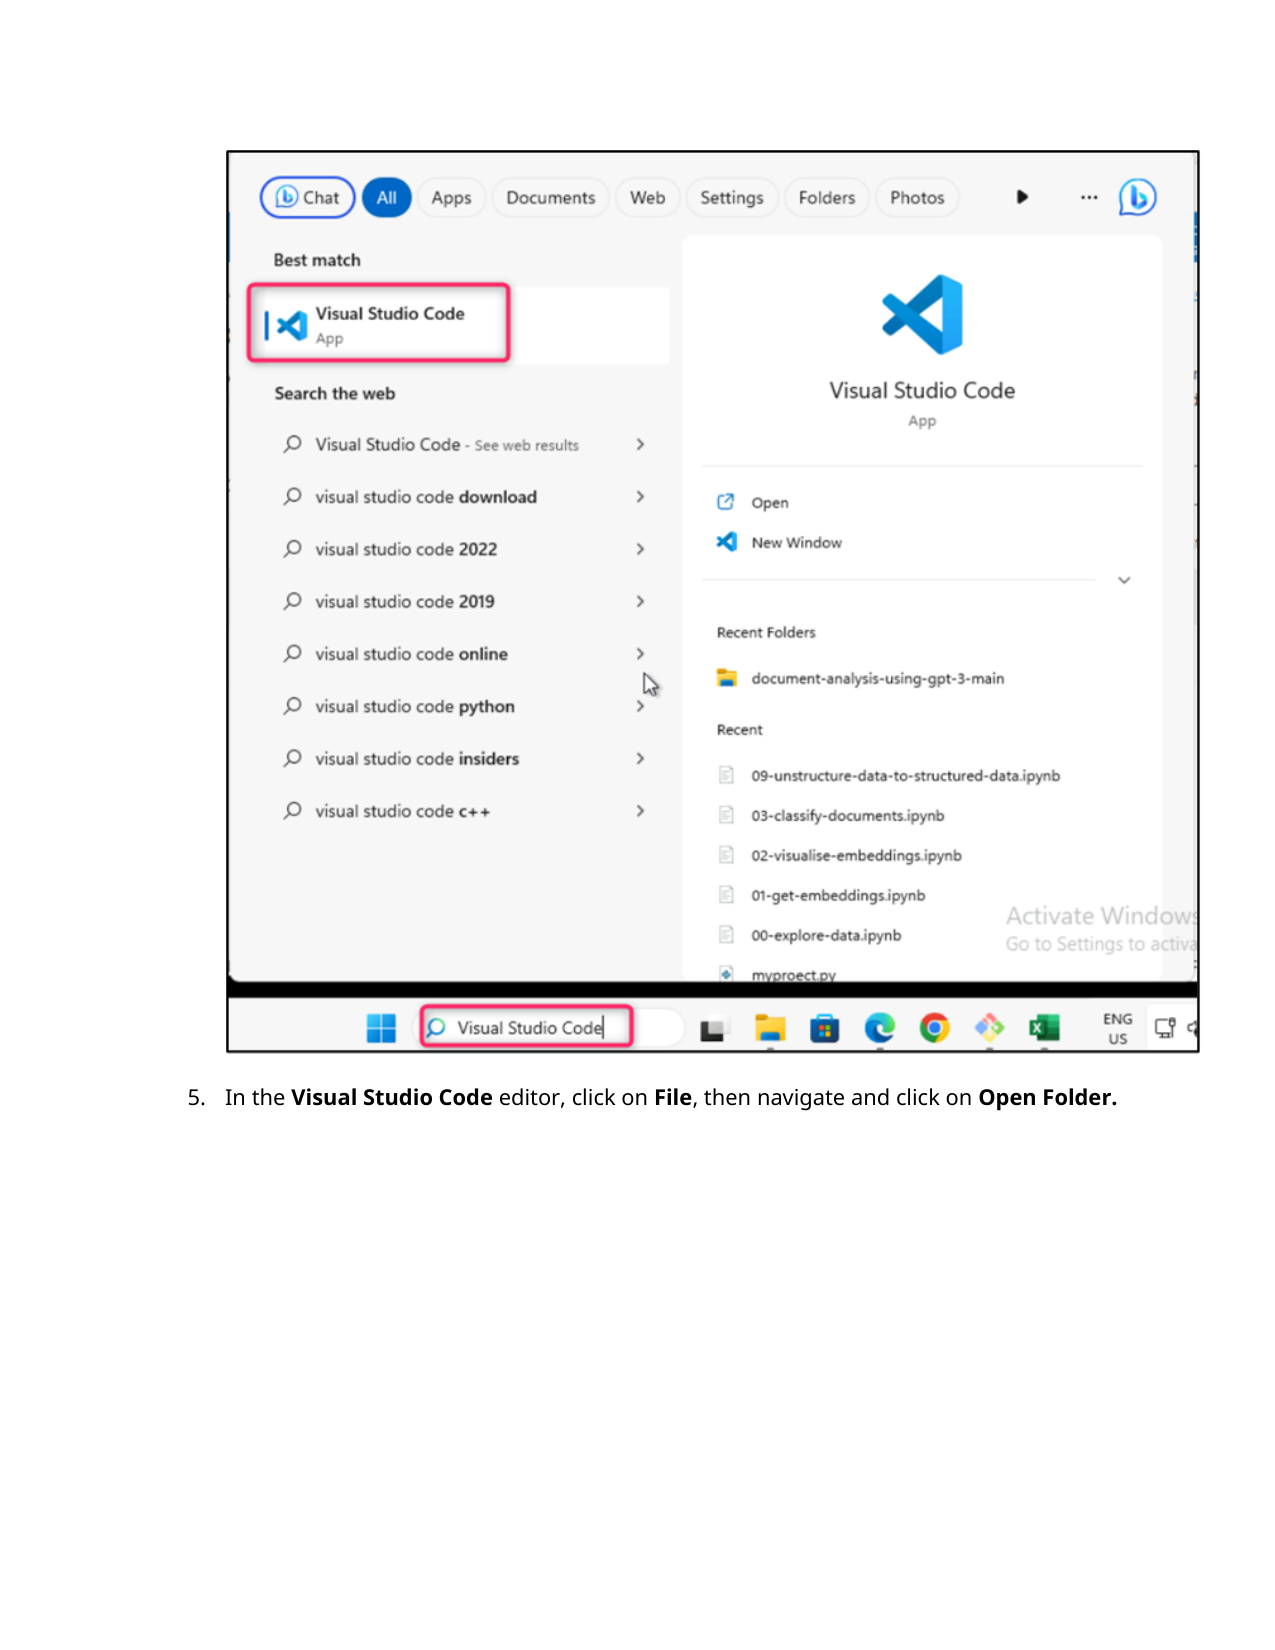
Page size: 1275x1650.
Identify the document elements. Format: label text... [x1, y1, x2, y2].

picture [225, 150, 1200, 1054]
list In the Visual Studio Code editor, click on File, then navigate and click on Open Folder. [187, 1082, 1125, 1112]
